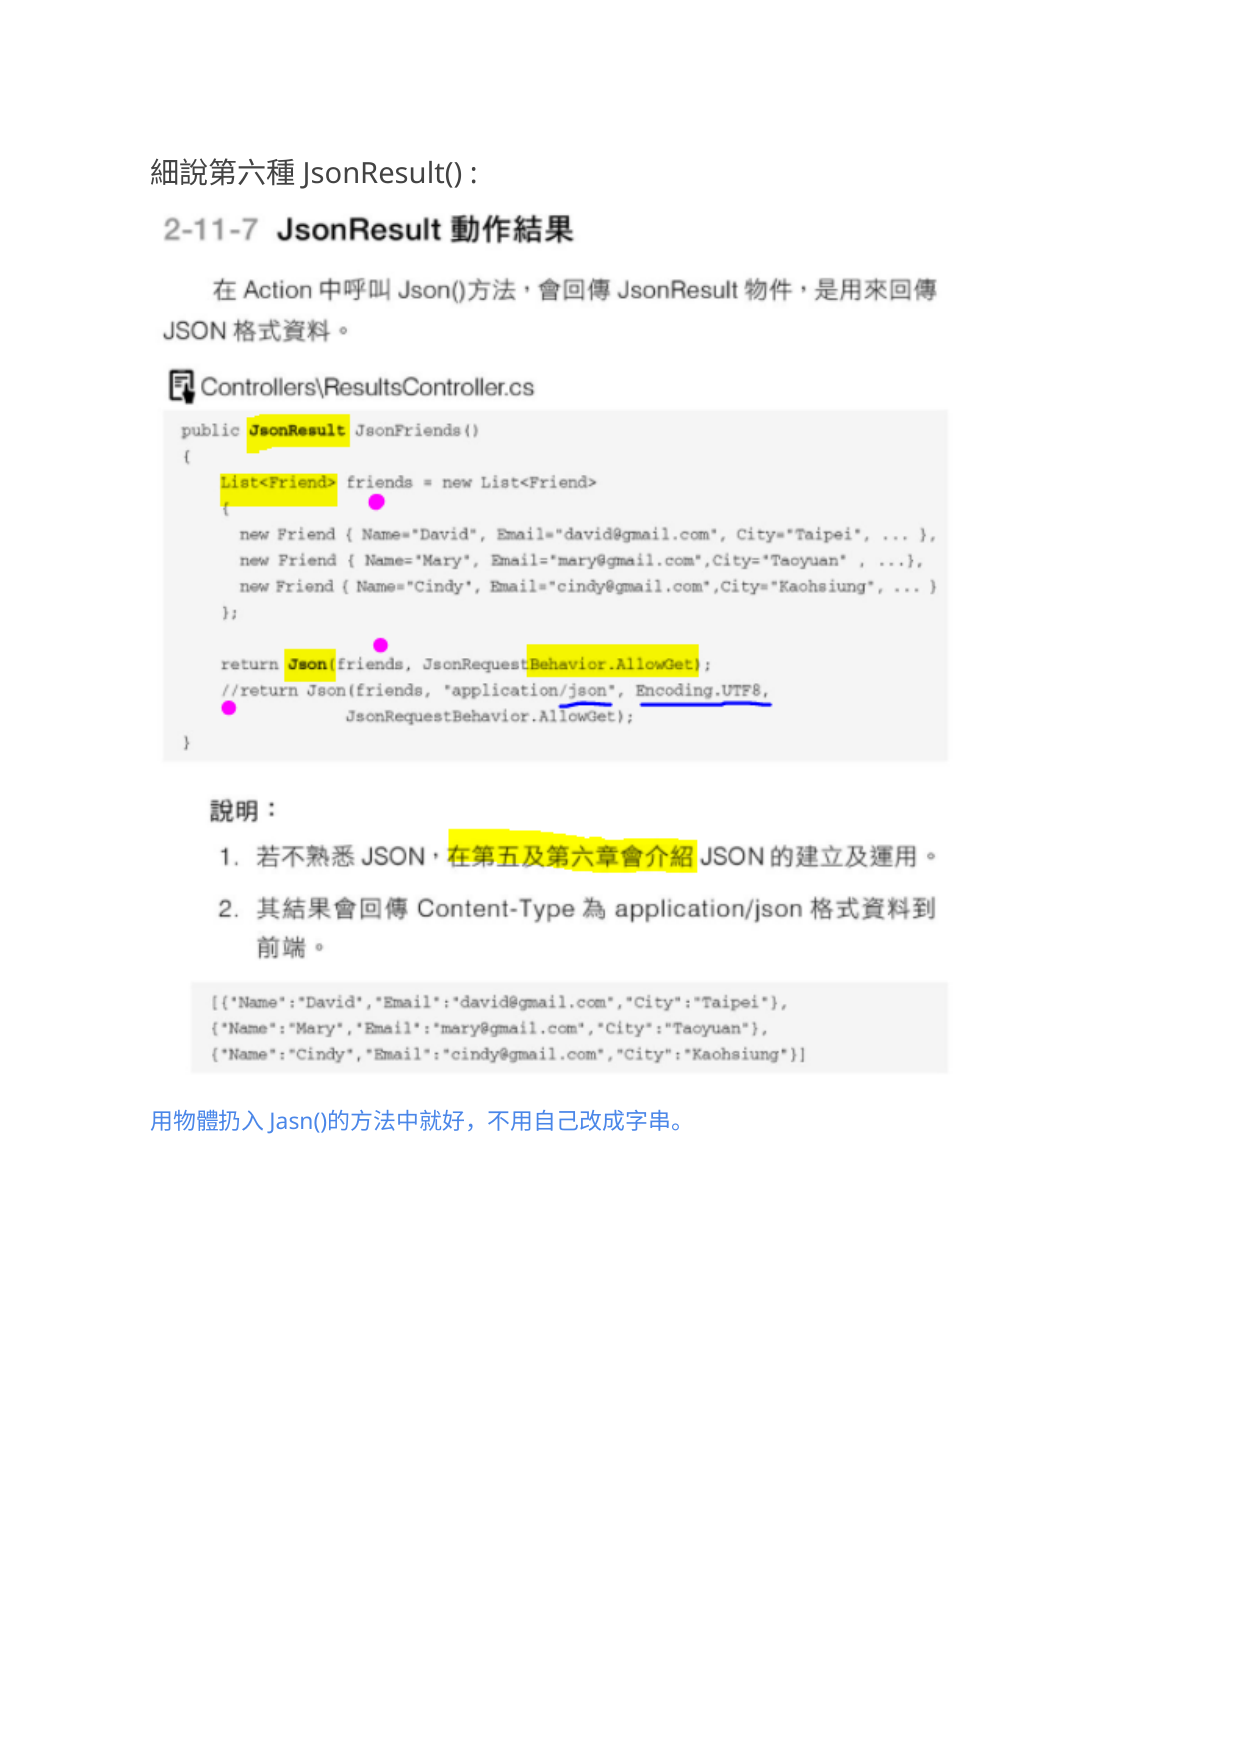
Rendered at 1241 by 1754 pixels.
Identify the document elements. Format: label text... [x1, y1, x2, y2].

picture [150, 200, 964, 1100]
text 用物體扔入Jasn()的方法中就好，不用自己改成字串。 [150, 1103, 1090, 1136]
subtitle 細說第六種 JsonResult() : [150, 150, 1090, 192]
